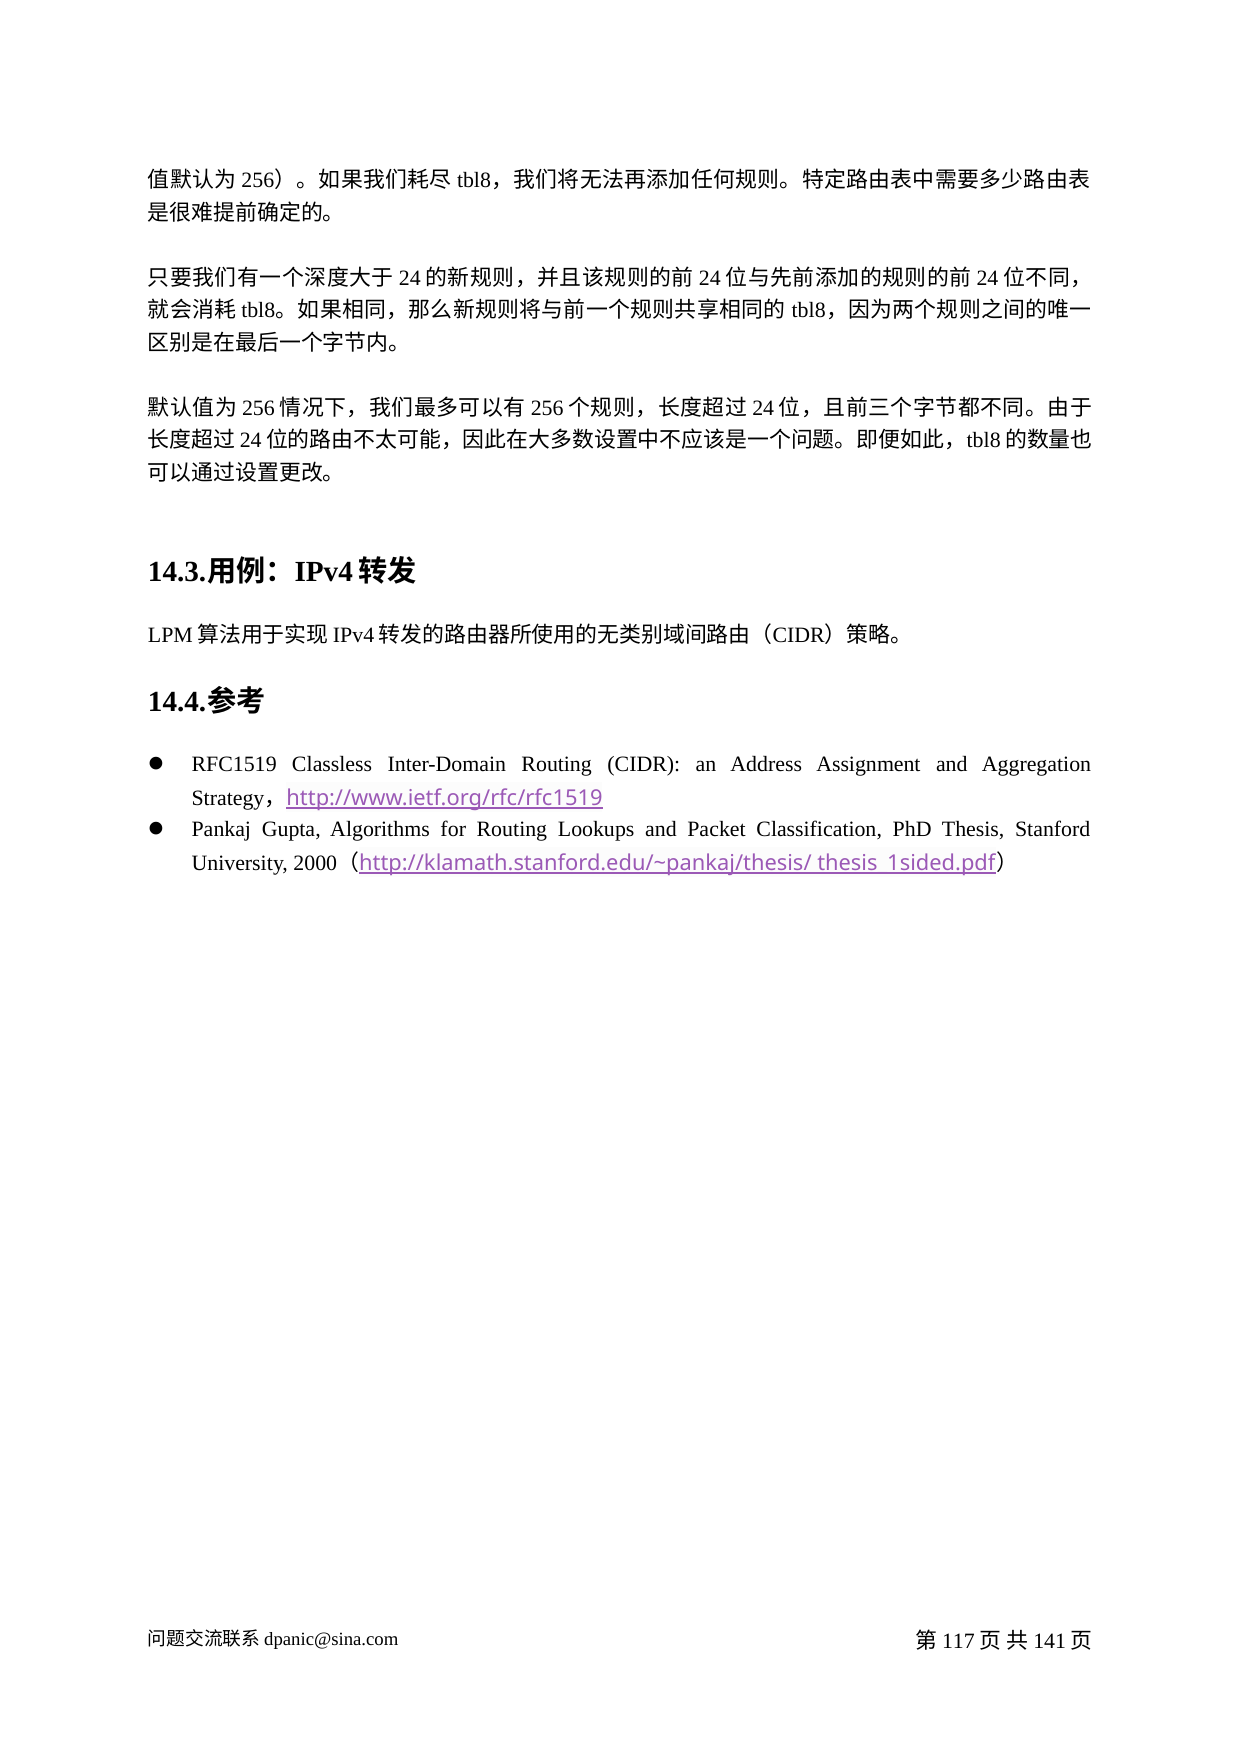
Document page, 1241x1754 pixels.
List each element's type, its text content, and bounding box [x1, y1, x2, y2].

list Pankaj Gupta, Algorithms for Routing Lookups and Packet Classification, PhD Thesis, Stanford University, 2000（http://klamath.stanford.edu/~pankaj/thesis/ thesis_1sided.pdf） [148, 812, 1092, 877]
text 默认值为256情况下，我们最多可以有256个规则，长度超过24位，且前三个字节都不同。由于长度超过24位的路由不太可能，因此在大多数设置中不应该是一个问题。即便如此，tbl8的数量也可以通过设置更改。 [148, 389, 1092, 487]
subtitle 参考 [148, 666, 1092, 731]
text 只要我们有一个深度大于24的新规则，并且该规则的前24位与先前添加的规则的前24位不同，就会消耗tbl8。如果相同，那么新规则将与前一个规则共享相同的tbl8，因为两个规则之间的唯一区别是在最后一个字节内。 [148, 259, 1092, 357]
list RFC1519 Classless Inter-Domain Routing (CIDR): an Address Assignment and Aggregation Strategy，http://www.ietf.org/rfc/rfc1519 [148, 747, 1092, 812]
text LPM算法用于实现IPv4转发的路由器所使用的无类别域间路由（CIDR）策略。 [148, 617, 1092, 649]
subtitle 用例：IPv4转发 [148, 536, 1092, 601]
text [148, 162, 1092, 227]
